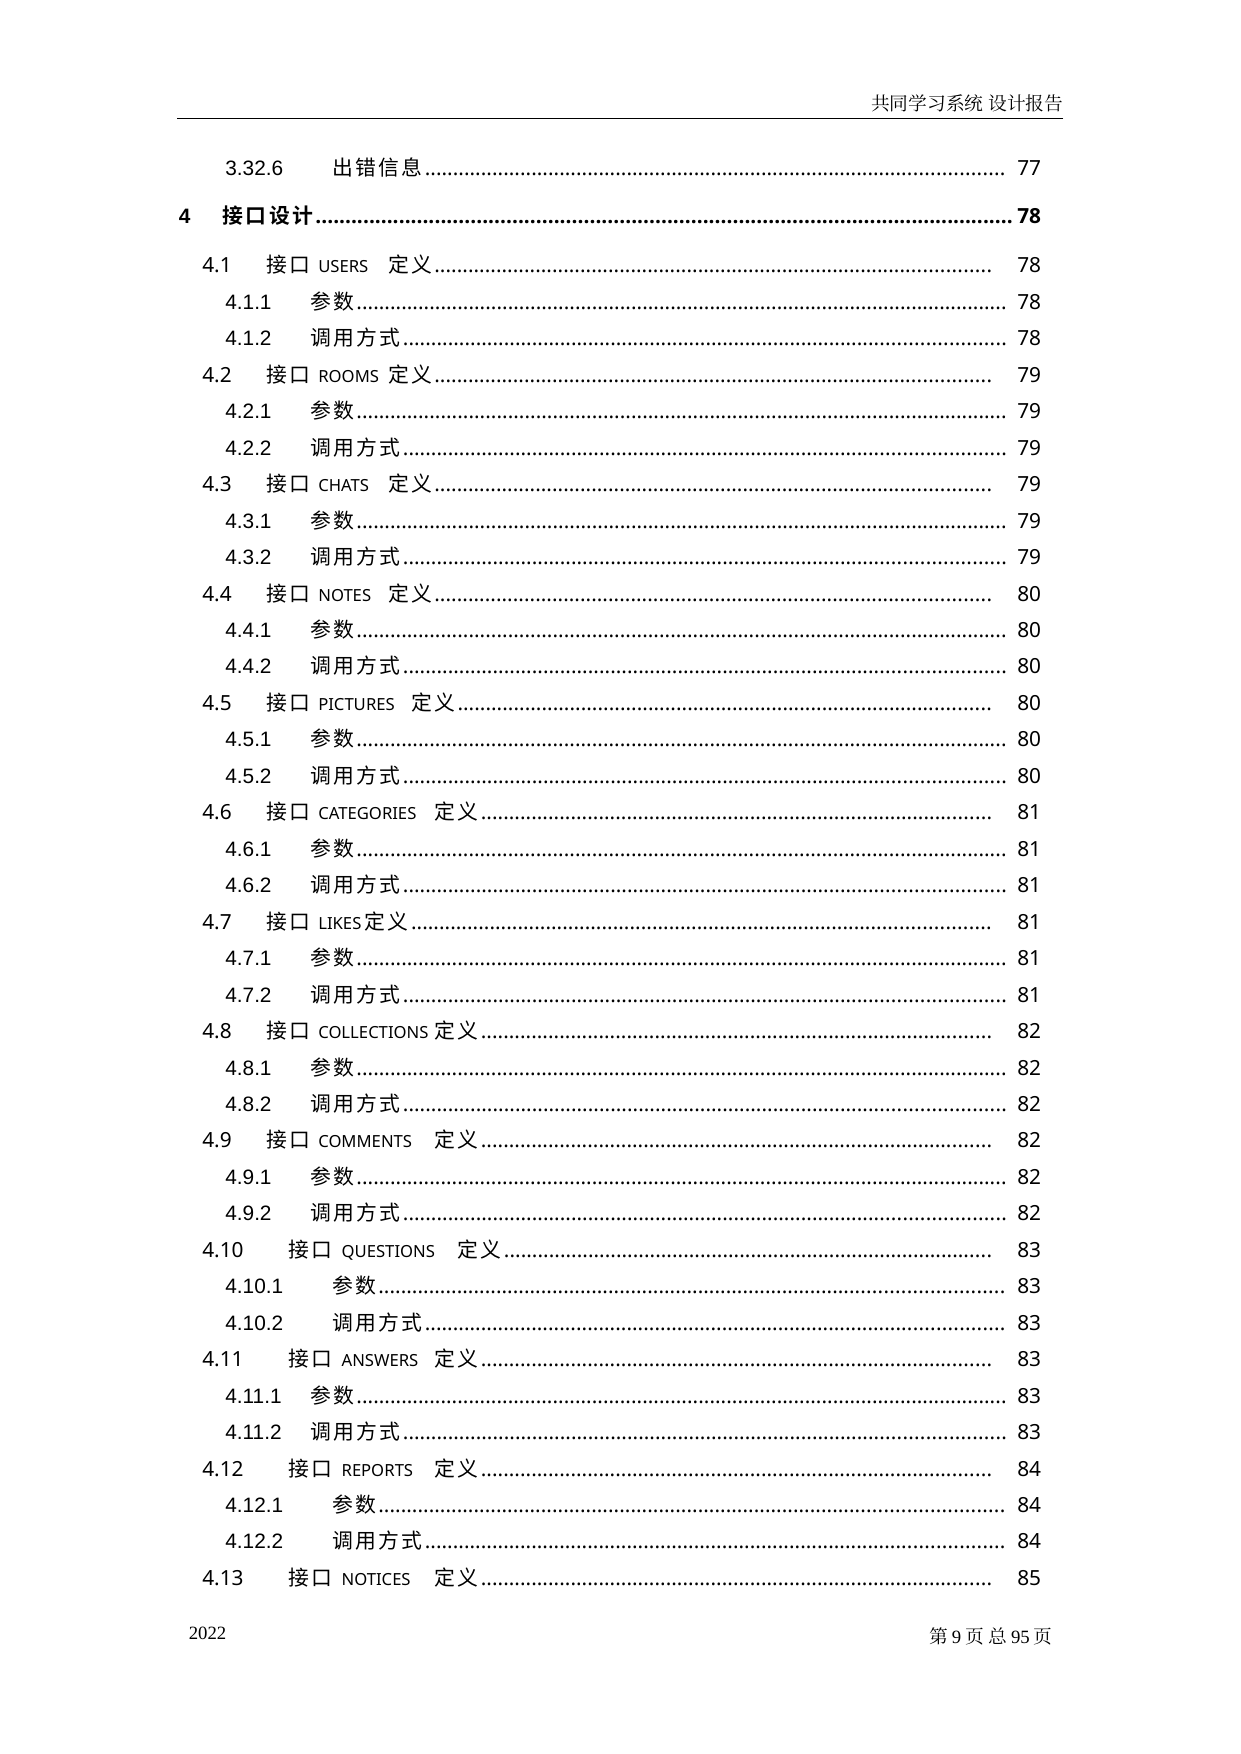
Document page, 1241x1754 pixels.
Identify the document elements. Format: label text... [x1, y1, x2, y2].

text 4.1.2 调用方式 78 [222, 319, 1061, 355]
text 4.4 接口notes 定义 80 [201, 574, 1061, 610]
text 4.8 接口collections 定义 82 [201, 1011, 1061, 1048]
text 4.9.2 调用方式 82 [222, 1194, 1061, 1230]
text 4.1 接口users 定义 78 [201, 246, 1061, 282]
text 4.4.2 调用方式 80 [222, 647, 1061, 683]
text 4.10.2 调用方式 83 [222, 1303, 1061, 1339]
text 4.6.2 调用方式 81 [222, 866, 1061, 902]
text 4.2.2 调用方式 79 [222, 428, 1061, 464]
text 4.7.1 参数 81 [222, 938, 1061, 975]
text 4.9.1 参数 82 [222, 1157, 1061, 1194]
text 4.7.2 调用方式 81 [222, 975, 1061, 1011]
text 4.3.2 调用方式 79 [222, 537, 1061, 574]
text 4.10 接口questions 定义 83 [201, 1230, 1061, 1267]
text 4.6.1 参数 81 [222, 829, 1061, 866]
text 4.2.1 参数 79 [222, 392, 1061, 428]
text 4.1.1 参数 78 [222, 282, 1061, 319]
text 4 接口设计 78 [179, 197, 1061, 233]
text 4.3.1 参数 79 [222, 501, 1061, 537]
text 4.8.1 参数 82 [222, 1048, 1061, 1084]
text 4.4.1 参数 80 [222, 610, 1061, 647]
text 4.3 接口chats 定义 79 [201, 464, 1061, 501]
text 4.12.1 参数 84 [222, 1485, 1061, 1522]
text 4.12 接口reports 定义 84 [201, 1449, 1061, 1485]
text 4.11.2 调用方式 83 [222, 1412, 1061, 1449]
text 4.7 接口likes定义 81 [201, 902, 1061, 938]
text 4.11 接口answers定义 83 [201, 1339, 1061, 1376]
text 4.12.2 调用方式 84 [222, 1522, 1061, 1558]
text 4.2 接口rooms定义 79 [201, 355, 1061, 392]
text 3.32.6 出错信息 77 [222, 148, 1061, 184]
text 4.10.1 参数 83 [222, 1267, 1061, 1303]
text 4.9 接口comments 定义 82 [201, 1121, 1061, 1157]
text 4.13 接口notices 定义 85 [201, 1558, 1061, 1595]
text 4.6 接口categories 定义 81 [201, 793, 1061, 829]
text 4.5.2 调用方式 80 [222, 756, 1061, 793]
text 4.8.2 调用方式 82 [222, 1084, 1061, 1121]
text 4.5.1 参数 80 [222, 720, 1061, 756]
text 4.11.1 参数 83 [222, 1376, 1061, 1412]
text 4.5 接口pictures定义 80 [201, 683, 1061, 720]
